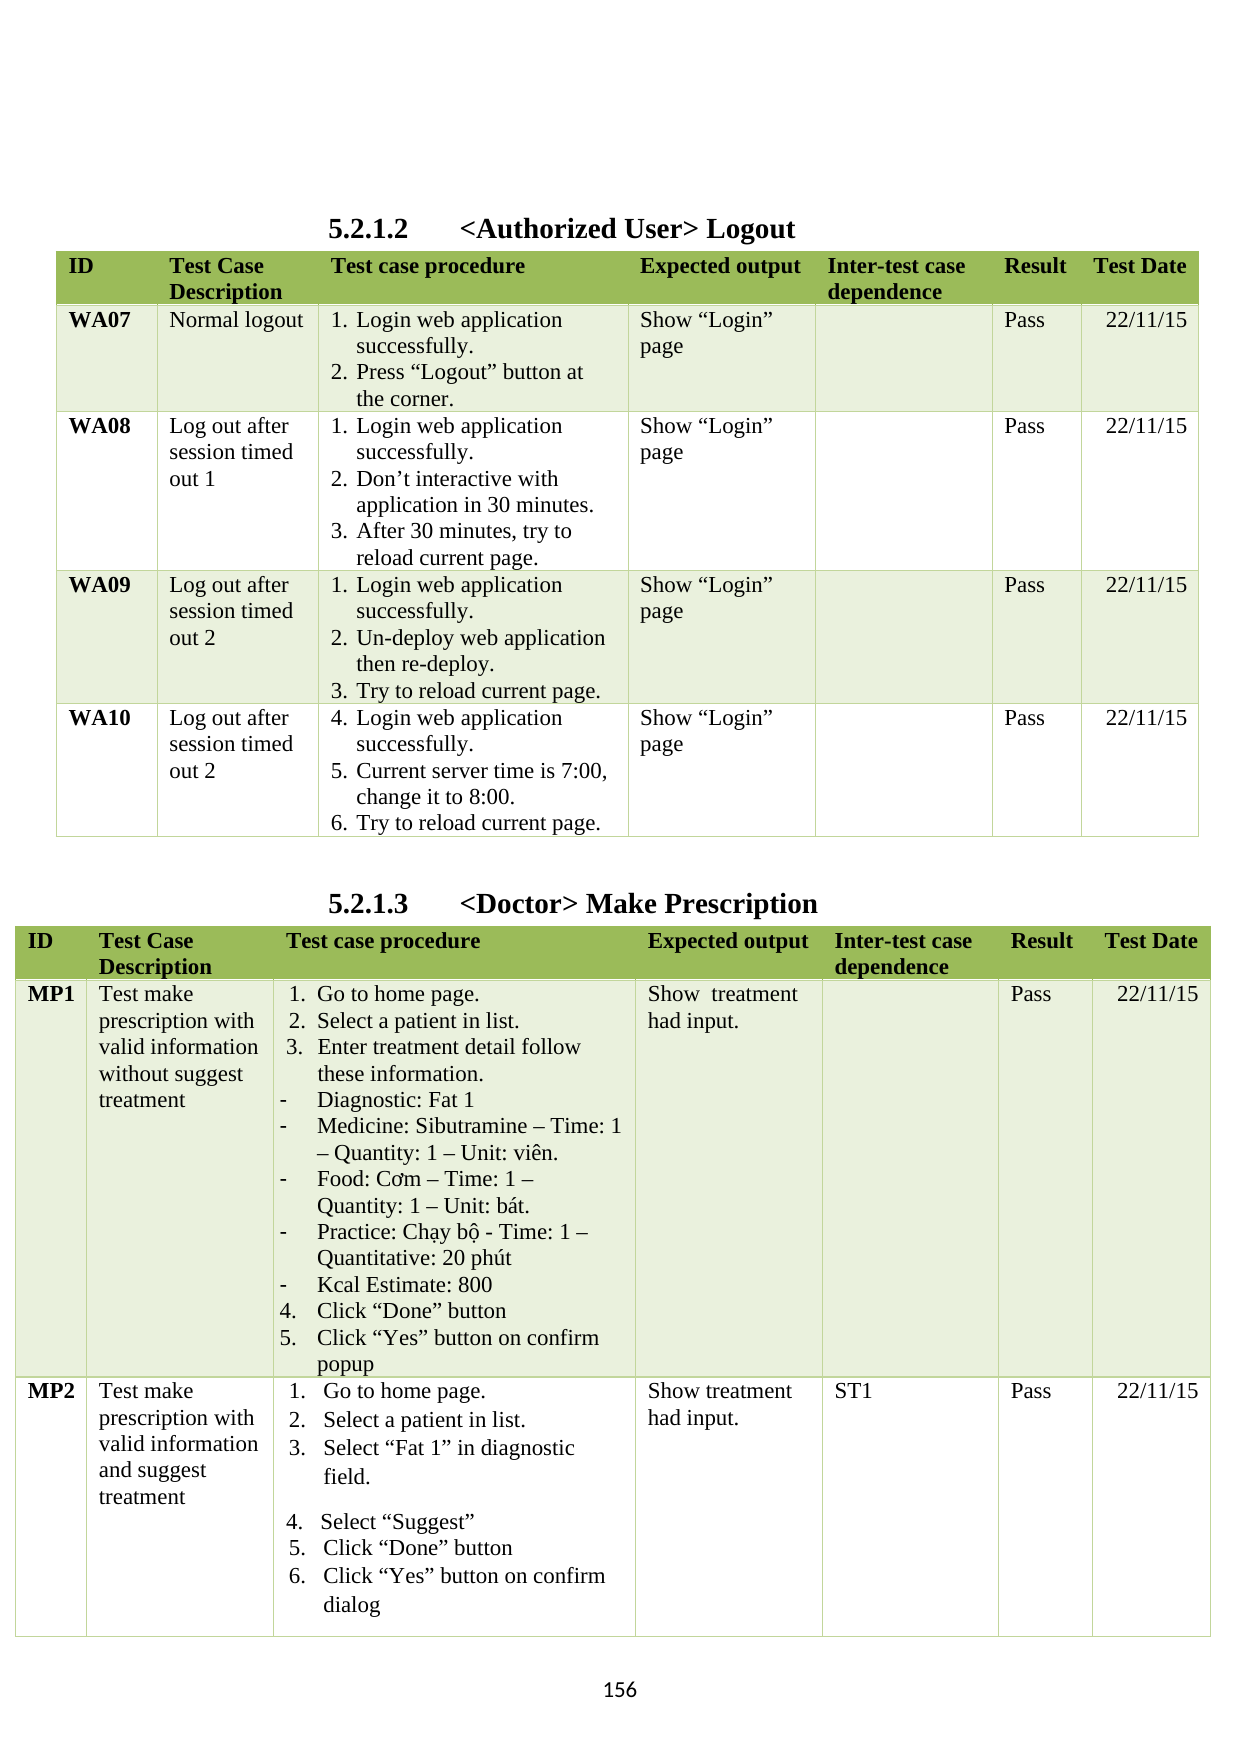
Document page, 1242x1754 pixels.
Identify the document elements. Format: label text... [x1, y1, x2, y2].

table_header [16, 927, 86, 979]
subtitle <Authorized User> Logout [328, 211, 1146, 244]
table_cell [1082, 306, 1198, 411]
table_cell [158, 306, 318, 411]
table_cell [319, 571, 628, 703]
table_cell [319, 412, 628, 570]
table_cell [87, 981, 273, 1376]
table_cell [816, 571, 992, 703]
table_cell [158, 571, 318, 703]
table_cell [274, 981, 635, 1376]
subtitle <Doctor> Make Prescription [328, 886, 1146, 919]
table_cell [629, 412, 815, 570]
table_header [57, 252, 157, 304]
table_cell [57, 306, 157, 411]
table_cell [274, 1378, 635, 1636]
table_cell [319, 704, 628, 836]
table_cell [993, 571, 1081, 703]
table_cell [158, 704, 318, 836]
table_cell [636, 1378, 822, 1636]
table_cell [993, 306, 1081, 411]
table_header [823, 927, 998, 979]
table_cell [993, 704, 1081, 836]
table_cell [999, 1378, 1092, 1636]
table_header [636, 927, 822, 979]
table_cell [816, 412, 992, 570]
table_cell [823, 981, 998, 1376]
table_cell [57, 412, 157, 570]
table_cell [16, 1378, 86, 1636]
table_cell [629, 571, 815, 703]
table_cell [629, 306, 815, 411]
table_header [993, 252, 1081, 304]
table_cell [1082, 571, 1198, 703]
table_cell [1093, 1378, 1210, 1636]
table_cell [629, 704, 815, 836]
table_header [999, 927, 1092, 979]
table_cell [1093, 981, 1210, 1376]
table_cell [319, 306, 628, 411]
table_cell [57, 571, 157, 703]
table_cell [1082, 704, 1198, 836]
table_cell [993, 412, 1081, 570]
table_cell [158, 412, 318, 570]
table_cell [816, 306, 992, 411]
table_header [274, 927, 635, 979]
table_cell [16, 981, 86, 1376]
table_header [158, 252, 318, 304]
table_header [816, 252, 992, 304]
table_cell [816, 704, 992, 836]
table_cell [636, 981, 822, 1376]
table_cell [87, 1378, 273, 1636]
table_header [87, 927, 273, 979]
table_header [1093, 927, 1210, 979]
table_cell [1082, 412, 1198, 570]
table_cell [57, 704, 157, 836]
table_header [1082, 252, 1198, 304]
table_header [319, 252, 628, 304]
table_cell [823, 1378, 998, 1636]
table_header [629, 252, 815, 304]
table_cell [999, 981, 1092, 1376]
